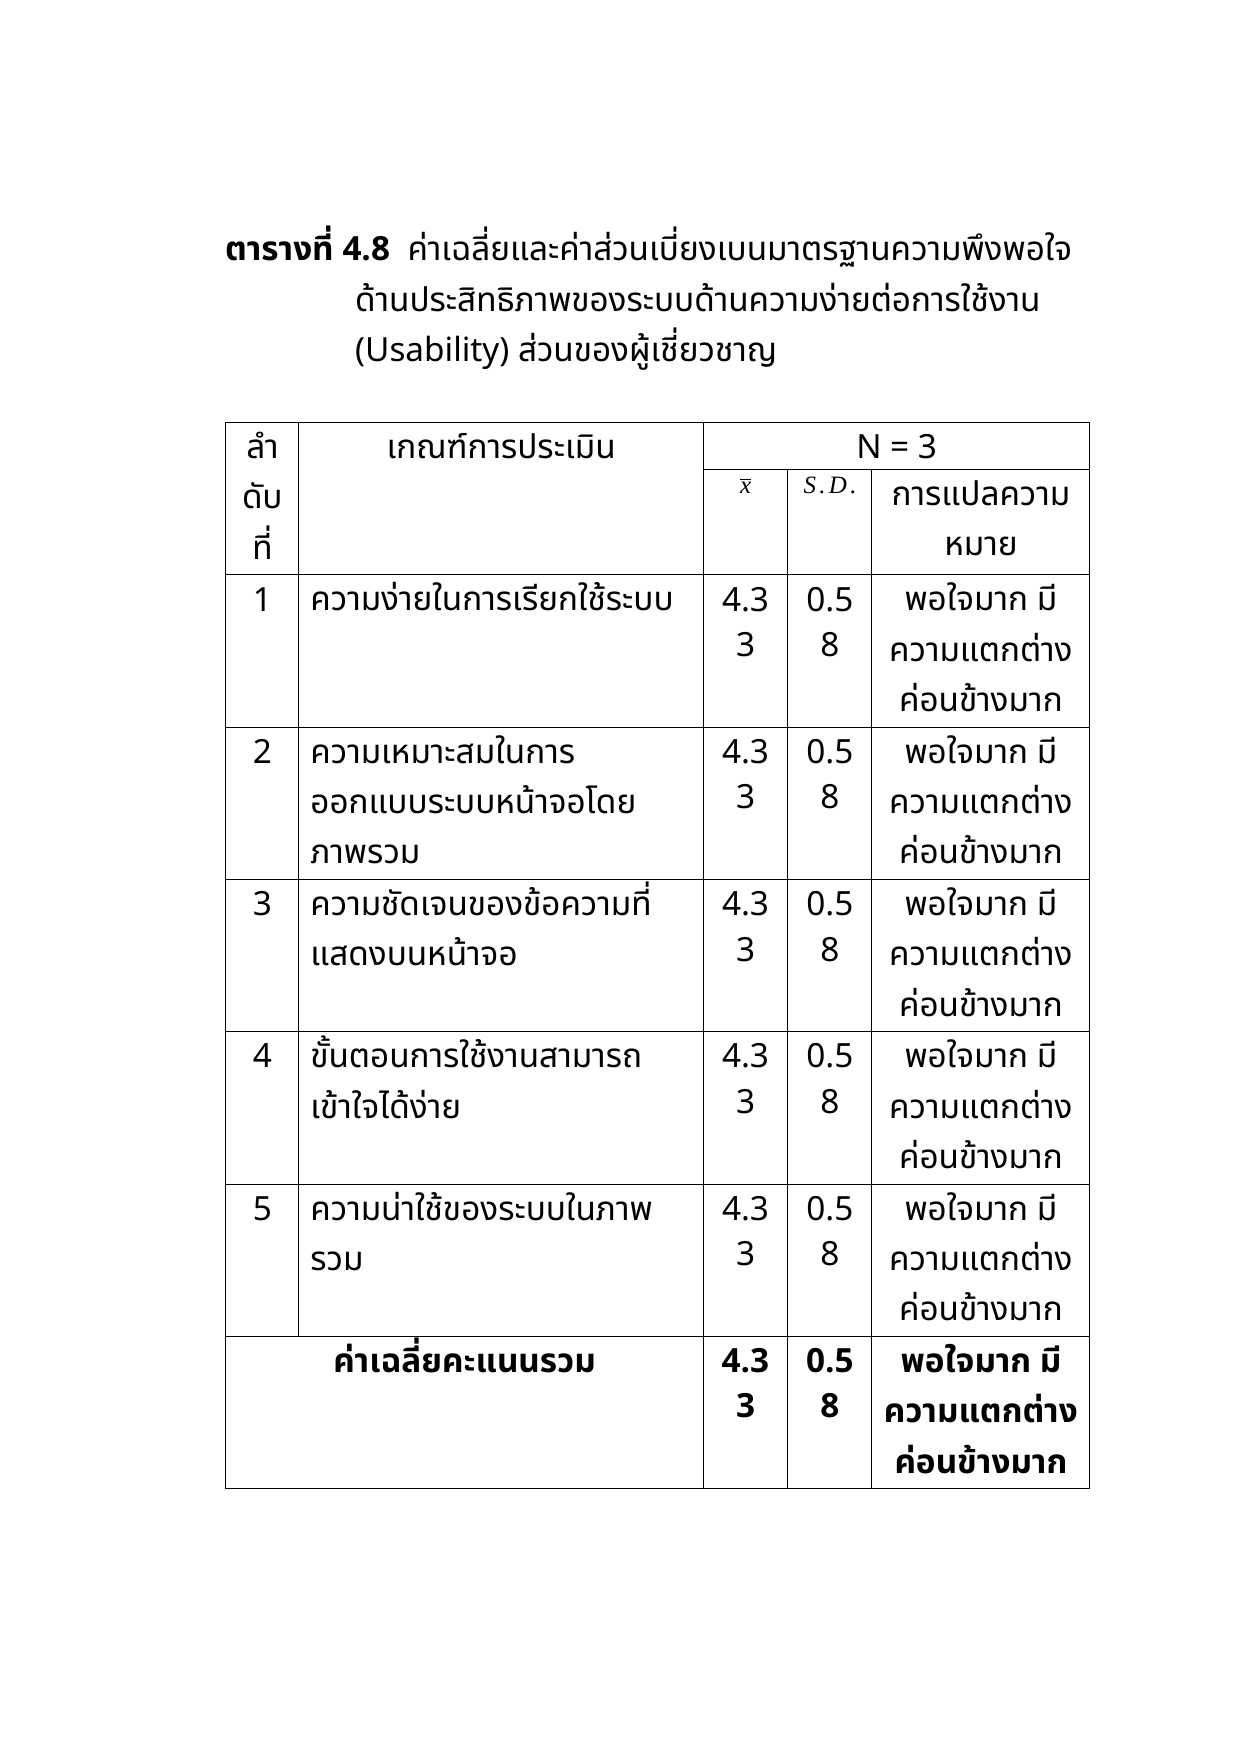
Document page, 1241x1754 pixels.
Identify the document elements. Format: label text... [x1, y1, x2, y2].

table_cell พอใจมาก มีความแตกต่างค่อนข้างมาก [872, 575, 1089, 727]
table_cell พอใจมาก มีความแตกต่างค่อนข้างมาก [872, 1032, 1089, 1183]
table_cell ความเหมาะสมในการออกแบบระบบหน้าจอโดยภาพรวม [299, 728, 703, 879]
table_cell 0.58 [788, 1337, 871, 1488]
table_cell ค่าเฉลี่ยคะแนนรวม [226, 1337, 703, 1488]
table_cell พอใจมาก มีความแตกต่างค่อนข้างมาก [872, 1185, 1089, 1336]
table_cell [788, 470, 871, 574]
list ตารางที่ 4.8 ค่าเฉลี่ยและค่าส่วนเบี่ยงเบนมาตรฐานความพึงพอใจด้านประสิทธิภาพของระบบด้านความง่ายต่อการใช้งาน (Usability) ส่วนของผู้เชี่ยวชาญ [225, 225, 1090, 377]
table_cell ความชัดเจนของข้อความที่แสดงบนหน้าจอ [299, 880, 703, 1031]
table_cell 4.33 [704, 880, 787, 1031]
table_cell 3 [226, 880, 298, 1031]
table_cell ความน่าใช้ของระบบในภาพรวม [299, 1185, 703, 1336]
table_cell 4.33 [704, 1185, 787, 1336]
table_cell 0.58 [788, 1185, 871, 1336]
table_cell 4.33 [704, 1032, 787, 1183]
table_cell 0.58 [788, 880, 871, 1031]
table_header ลำดับที่ [226, 423, 298, 574]
table_cell ขั้นตอนการใช้งานสามารถเข้าใจได้ง่าย [299, 1032, 703, 1183]
table_cell พอใจมาก มีความแตกต่างค่อนข้างมาก [872, 880, 1089, 1031]
table_cell 4.33 [704, 575, 787, 727]
table_cell 4 [226, 1032, 298, 1183]
table_cell 2 [226, 728, 298, 879]
table_header N = 3 [704, 423, 1089, 468]
table_header เกณฑ์การประเมิน [299, 423, 703, 574]
table_cell พอใจมาก มีความแตกต่างค่อนข้างมาก [872, 1337, 1089, 1488]
table_cell 4.33 [704, 728, 787, 879]
table_cell ความง่ายในการเรียกใช้ระบบ [299, 575, 703, 727]
table_cell [704, 470, 787, 574]
table_cell 5 [226, 1185, 298, 1336]
table_cell 0.58 [788, 575, 871, 727]
table_cell 0.58 [788, 728, 871, 879]
table_cell 1 [226, 575, 298, 727]
table_cell 0.58 [788, 1032, 871, 1183]
table_cell การแปลความหมาย [872, 470, 1089, 574]
table_cell 4.33 [704, 1337, 787, 1488]
table_cell พอใจมาก มีความแตกต่างค่อนข้างมาก [872, 728, 1089, 879]
